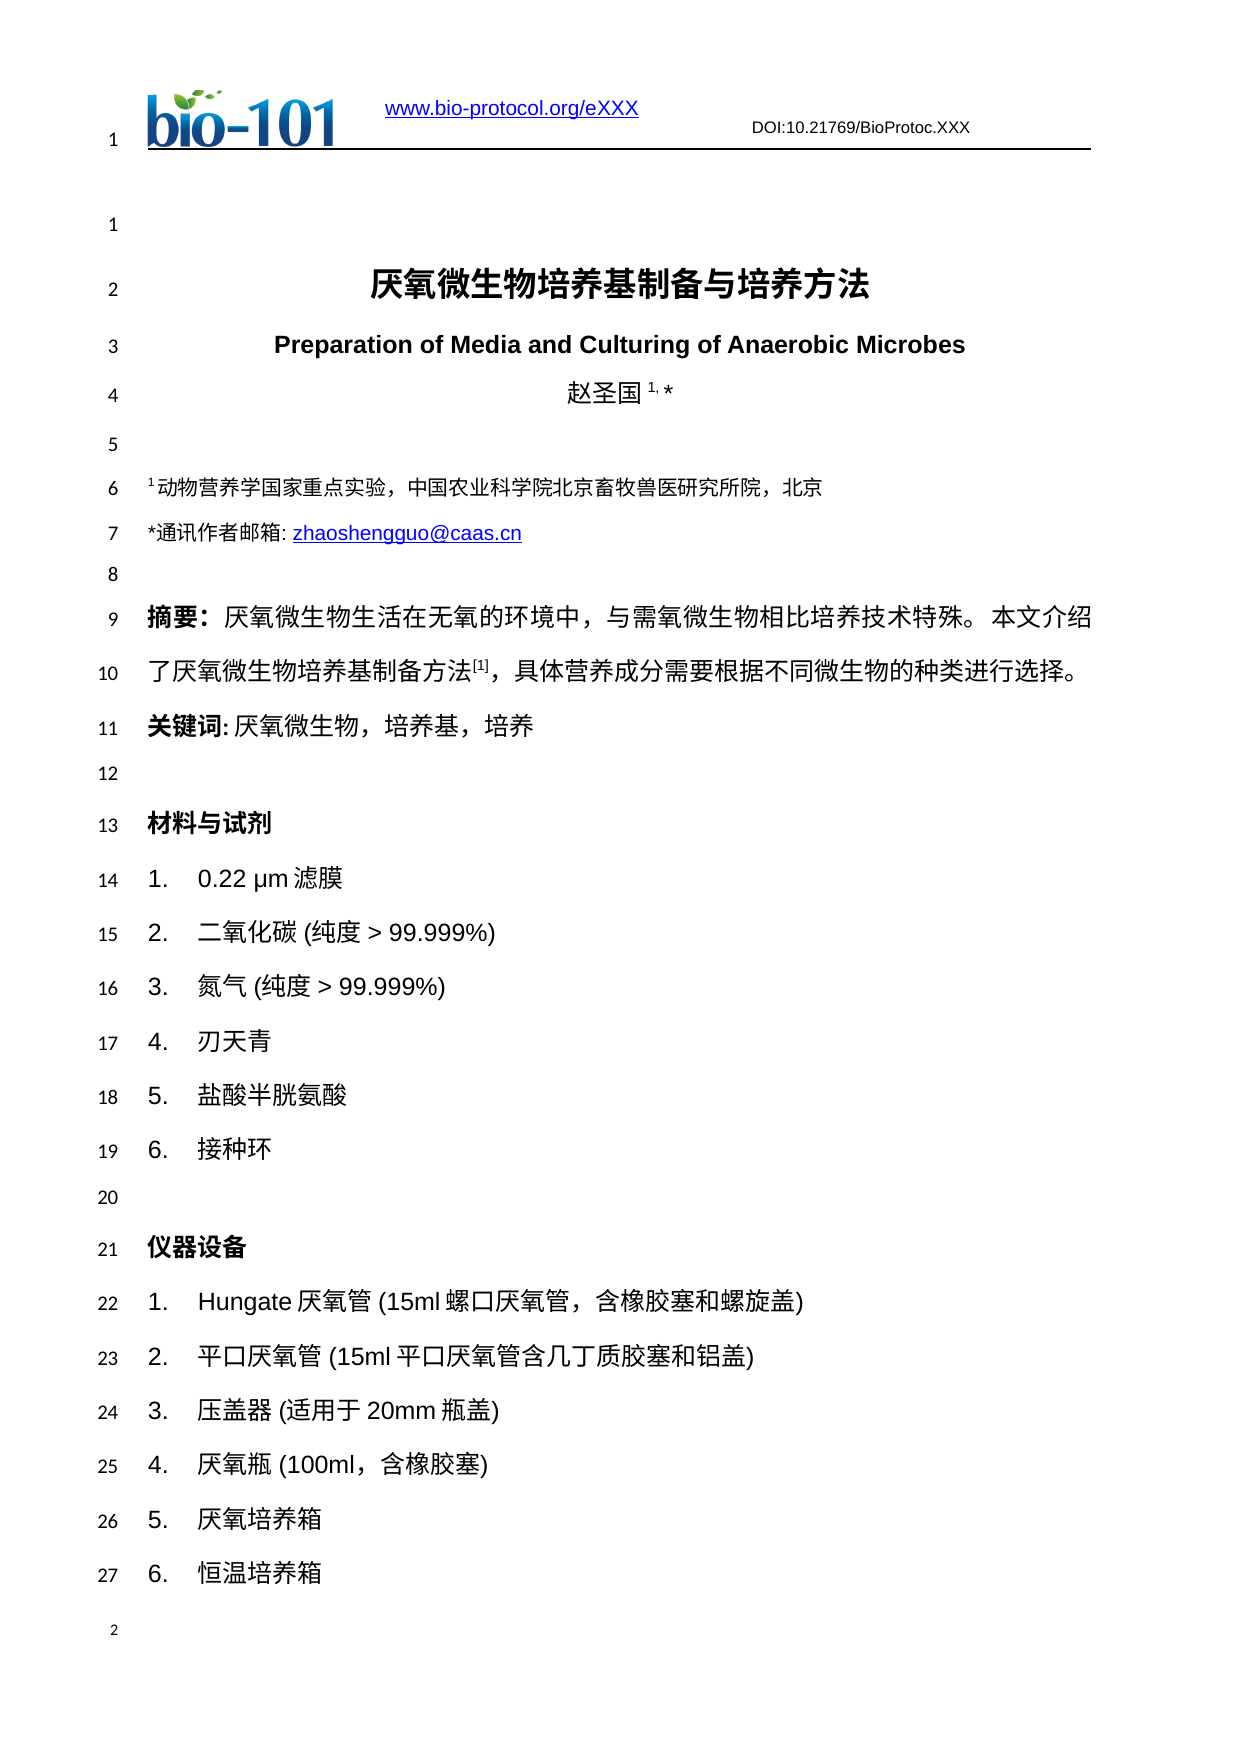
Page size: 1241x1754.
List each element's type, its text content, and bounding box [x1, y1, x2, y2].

text 赵圣国1, * [148, 373, 1092, 409]
list 氮气 (纯度 > 99.999%) [148, 967, 1092, 1003]
text 摘要：厌氧微生物生活在无氧的环境中，与需氧微生物相比培养技术特殊。本文介绍了厌氧微生物培养基制备方法[1]，具体营养成分需要根据不同微生物的种类进行选择。 [148, 597, 1092, 688]
text 材料与试剂 [148, 804, 1092, 840]
text 关键词: 厌氧微生物，培养基，培养 [148, 706, 1092, 742]
text Preparation of Media and Culturing of Anaerobic Microbes [148, 330, 1092, 359]
text 1动物营养学国家重点实验，中国农业科学院北京畜牧兽医研究所院，北京 [148, 471, 1092, 501]
list 厌氧瓶 (100ml，含橡胶塞) [148, 1445, 1092, 1481]
list 二氧化碳 (纯度 > 99.999%) [148, 912, 1092, 949]
list 恒温培养箱 [148, 1554, 1092, 1590]
list 厌氧培养箱 [148, 1499, 1092, 1536]
list 接种环 [148, 1130, 1092, 1166]
list 平口厌氧管 (15ml平口厌氧管含几丁质胶塞和铝盖) [148, 1336, 1092, 1372]
list 压盖器 (适用于20mm瓶盖) [148, 1391, 1092, 1427]
text 仪器设备 [148, 1227, 1092, 1264]
list 0.22 μm滤膜 [148, 858, 1092, 894]
list 刃天青 [148, 1021, 1092, 1057]
text 厌氧微生物培养基制备与培养方法 [148, 258, 1092, 306]
text *通讯作者邮箱: zhaoshengguo@caas.cn [148, 516, 1092, 546]
list Hungate厌氧管 (15ml螺口厌氧管，含橡胶塞和螺旋盖) [148, 1282, 1092, 1318]
picture [147, 90, 333, 147]
list 盐酸半胱氨酸 [148, 1076, 1092, 1112]
